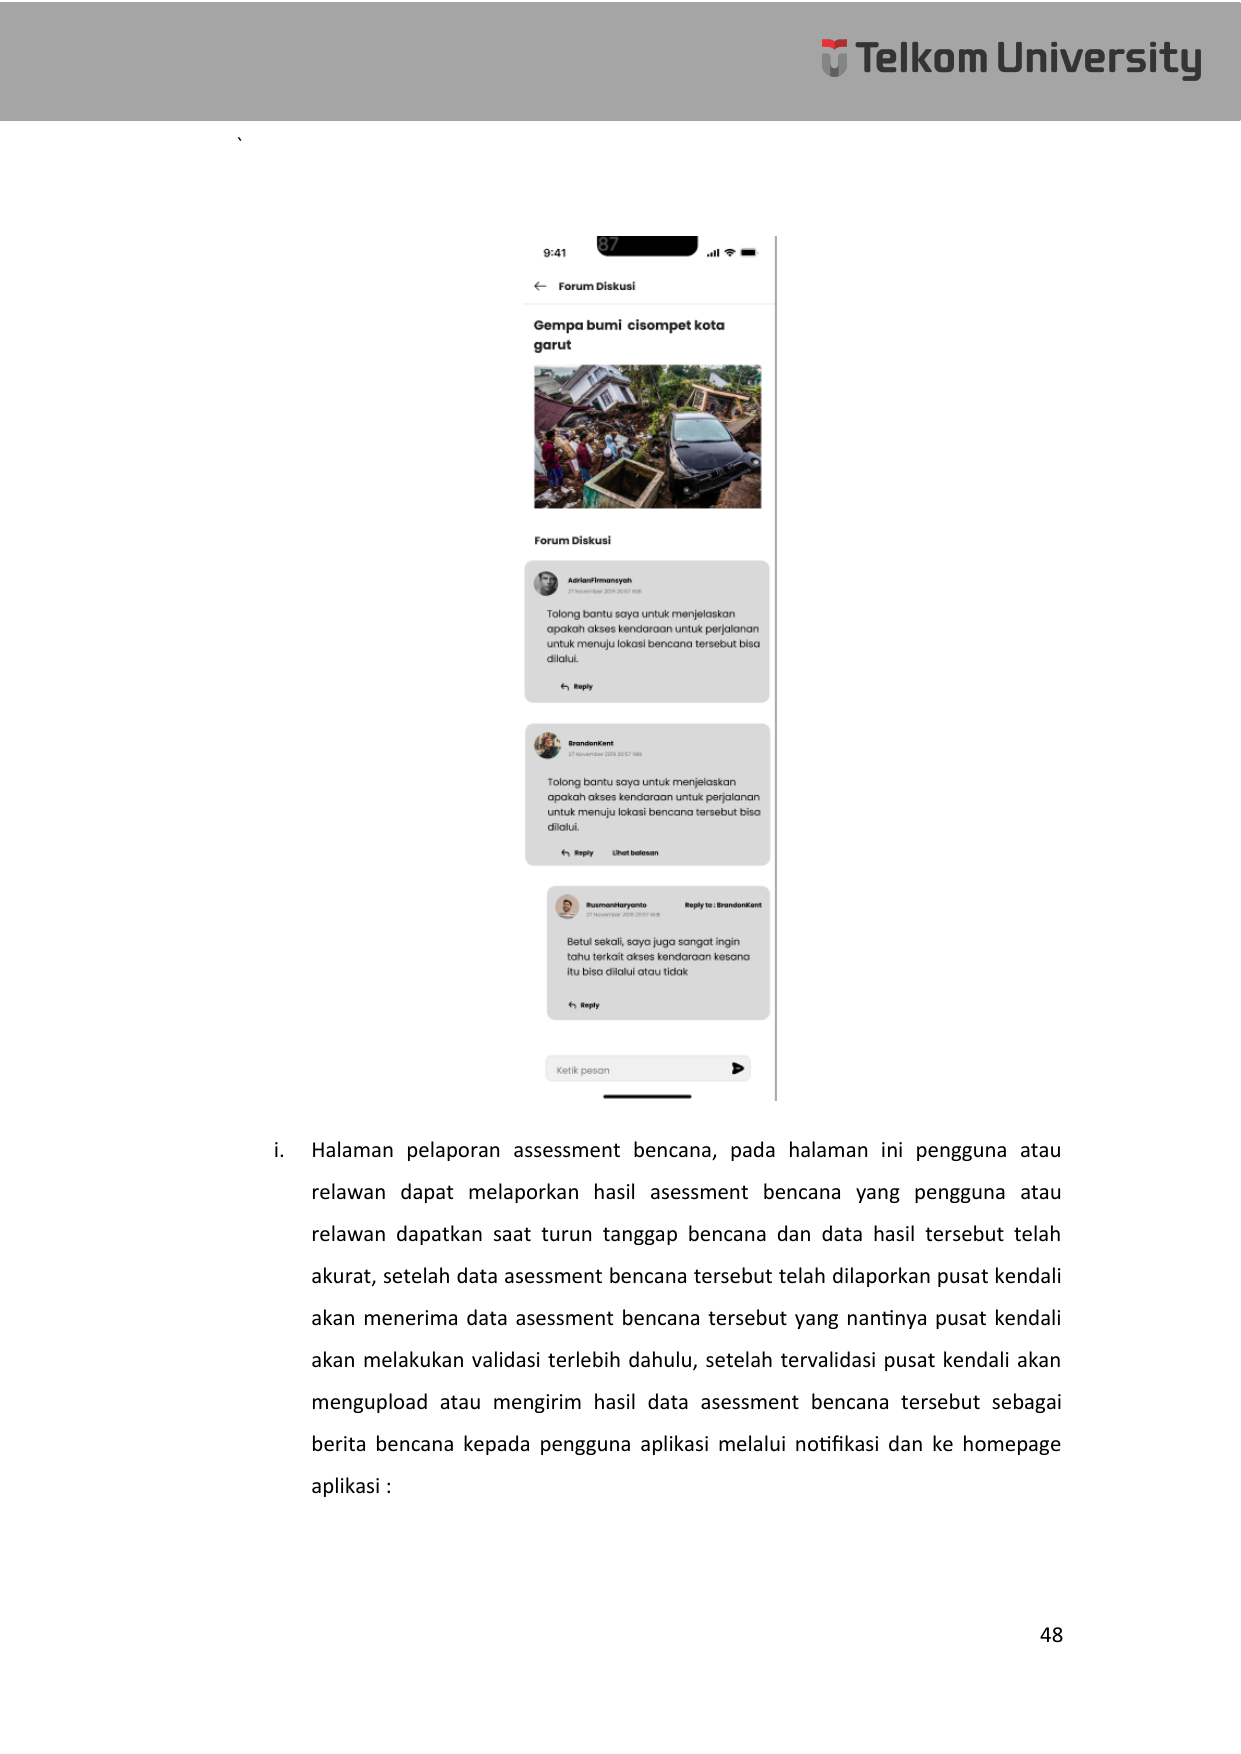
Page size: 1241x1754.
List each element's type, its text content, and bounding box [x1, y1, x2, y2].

picture [822, 39, 1201, 81]
list Halaman pelaporan assessment bencana, pada halaman ini pengguna atau relawan dapat melaporkan hasil asessment bencana yang pengguna atau relawan dapatkan saat turun tanggap bencana dan data hasil tersebut telah akurat, setelah data asessment bencana tersebut telah dilaporkan pusat kendali akan menerima data asessment bencana tersebut yang nantinya pusat kendali akan melakukan validasi terlebih dahulu, setelah tervalidasi pusat kendali akan mengupload atau mengirim hasil data asessment bencana tersebut sebagai berita bencana kepada pengguna aplikasi melalui notifikasi dan ke homepage aplikasi : [274, 1135, 1063, 1499]
picture [522, 236, 777, 1101]
